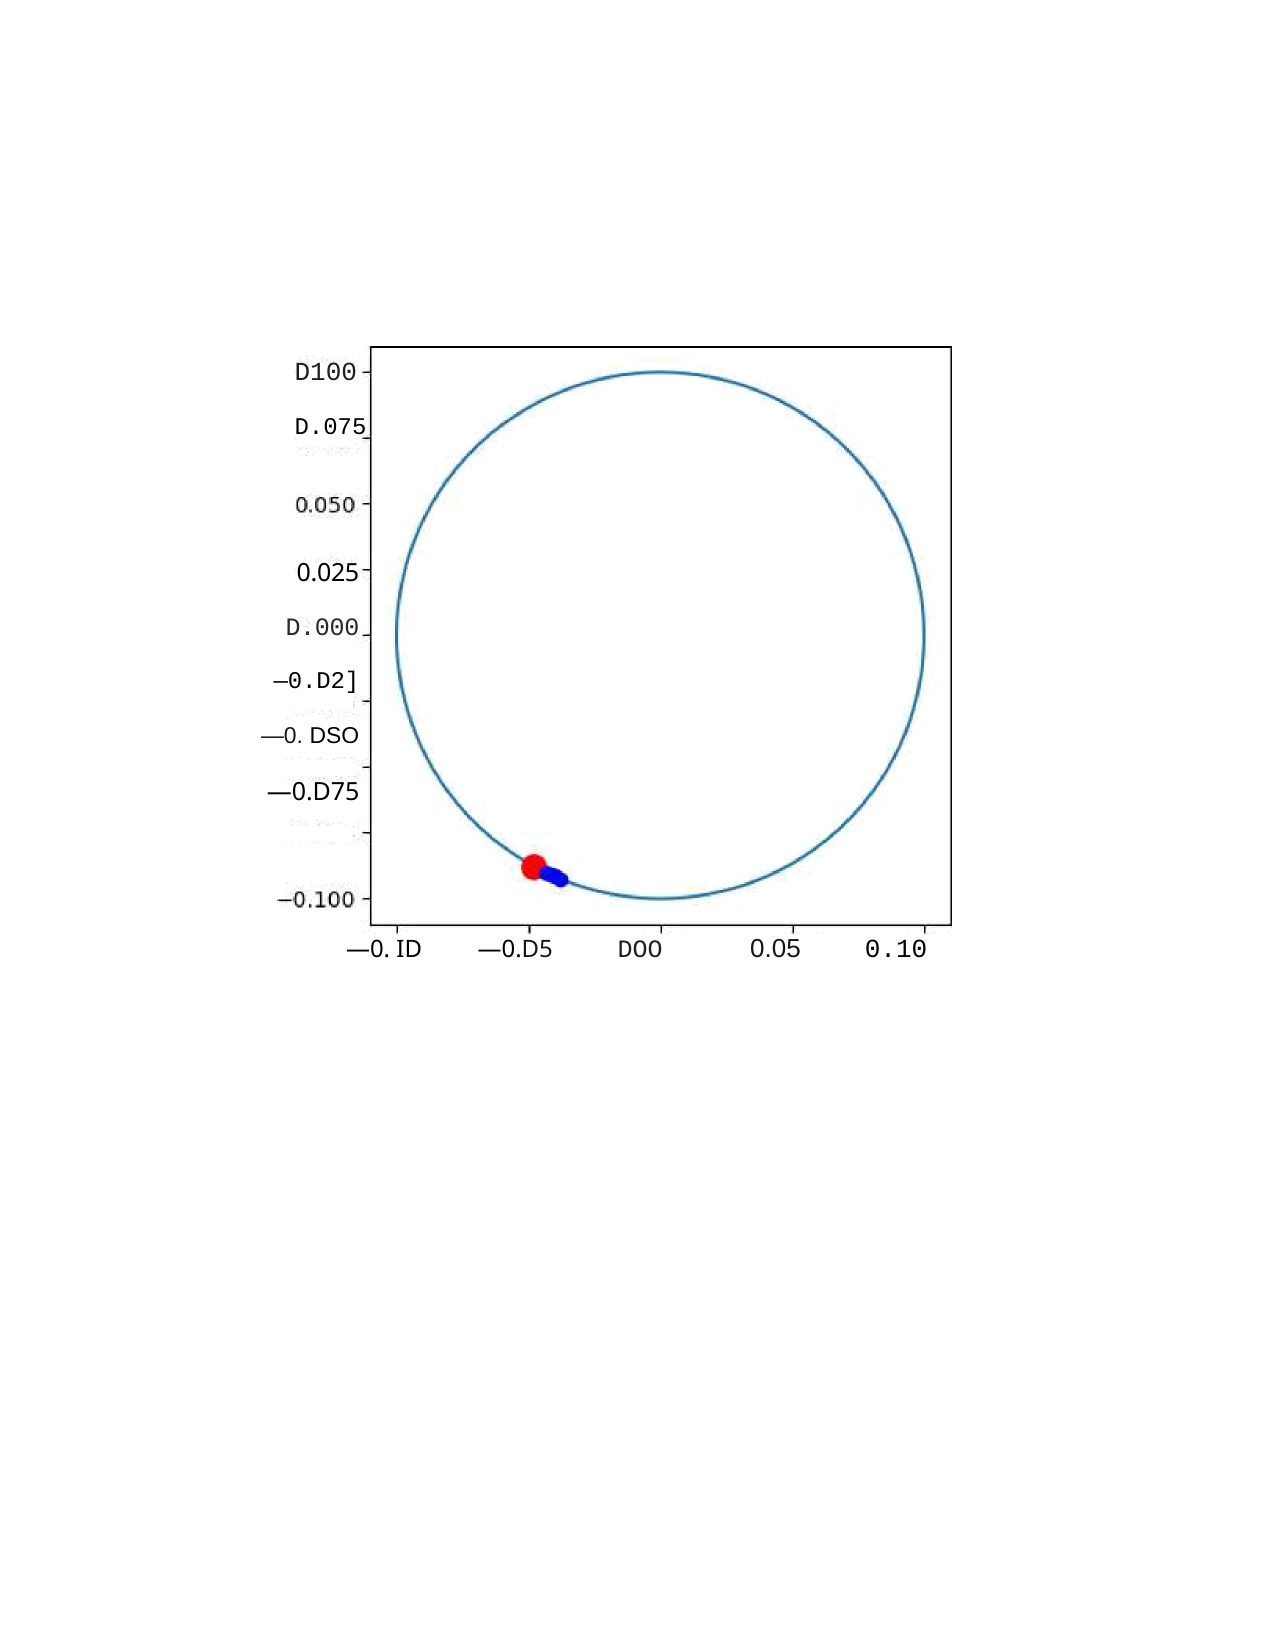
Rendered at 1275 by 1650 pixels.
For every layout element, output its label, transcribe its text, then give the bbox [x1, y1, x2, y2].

picture [277, 346, 952, 934]
text —0. ID —0.D5 DOO 0.05 0.10 [346, 934, 1206, 964]
picture [286, 729, 293, 742]
